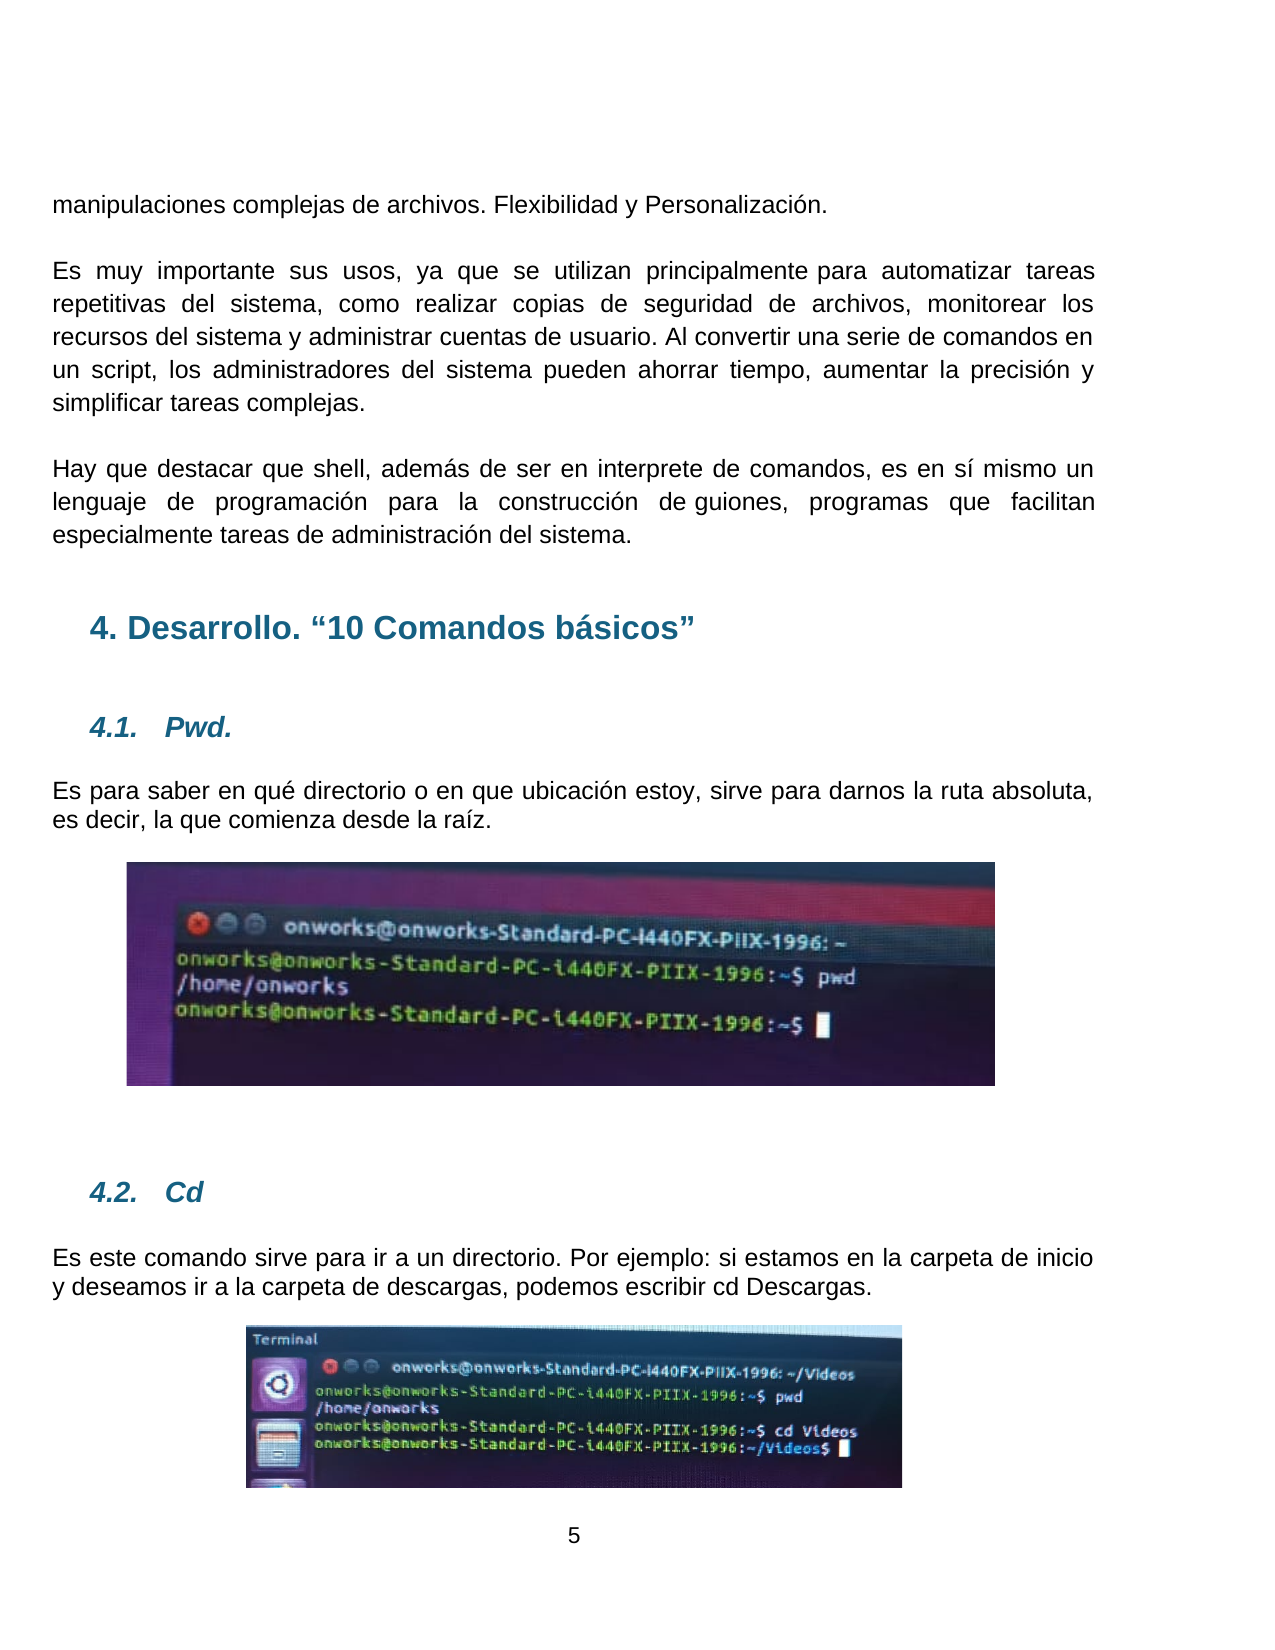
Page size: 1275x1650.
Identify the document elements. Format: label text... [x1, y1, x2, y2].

picture [246, 1325, 903, 1488]
subtitle Desarrollo. “10 Comandos básicos” [89, 608, 1096, 646]
subtitle Pwd. [89, 710, 1096, 743]
text Es para saber en qué directorio o en que ubicación estoy, sirve para darnos la ruta absoluta, es decir, la que comienza desde la raíz. [52, 776, 1096, 833]
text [52, 189, 1096, 218]
text Hay que destacar que shell, además de ser en interprete de comandos, es en sí mismo un lenguaje de programación para la construcción de guiones, programas que facilitan especialmente tareas de administración del sistema. [52, 454, 1096, 548]
picture [126, 862, 995, 1086]
subtitle Cd [89, 1175, 1096, 1208]
text Es muy importante sus usos, ya que se utilizan principalmente para automatizar tareas repetitivas del sistema, como realizar copias de seguridad de archivos, monitorear los recursos del sistema y administrar cuentas de usuario. Al convertir una serie de comandos en un script, los administradores del sistema pueden ahorrar tiempo, aumentar la precisión y simplificar tareas complejas. [52, 256, 1096, 416]
text Es este comando sirve para ir a un directorio. Por ejemplo: si estamos en la carpeta de inicio y deseamos ir a la carpeta de descargas, podemos escribir cd Descargas. [52, 1243, 1096, 1301]
